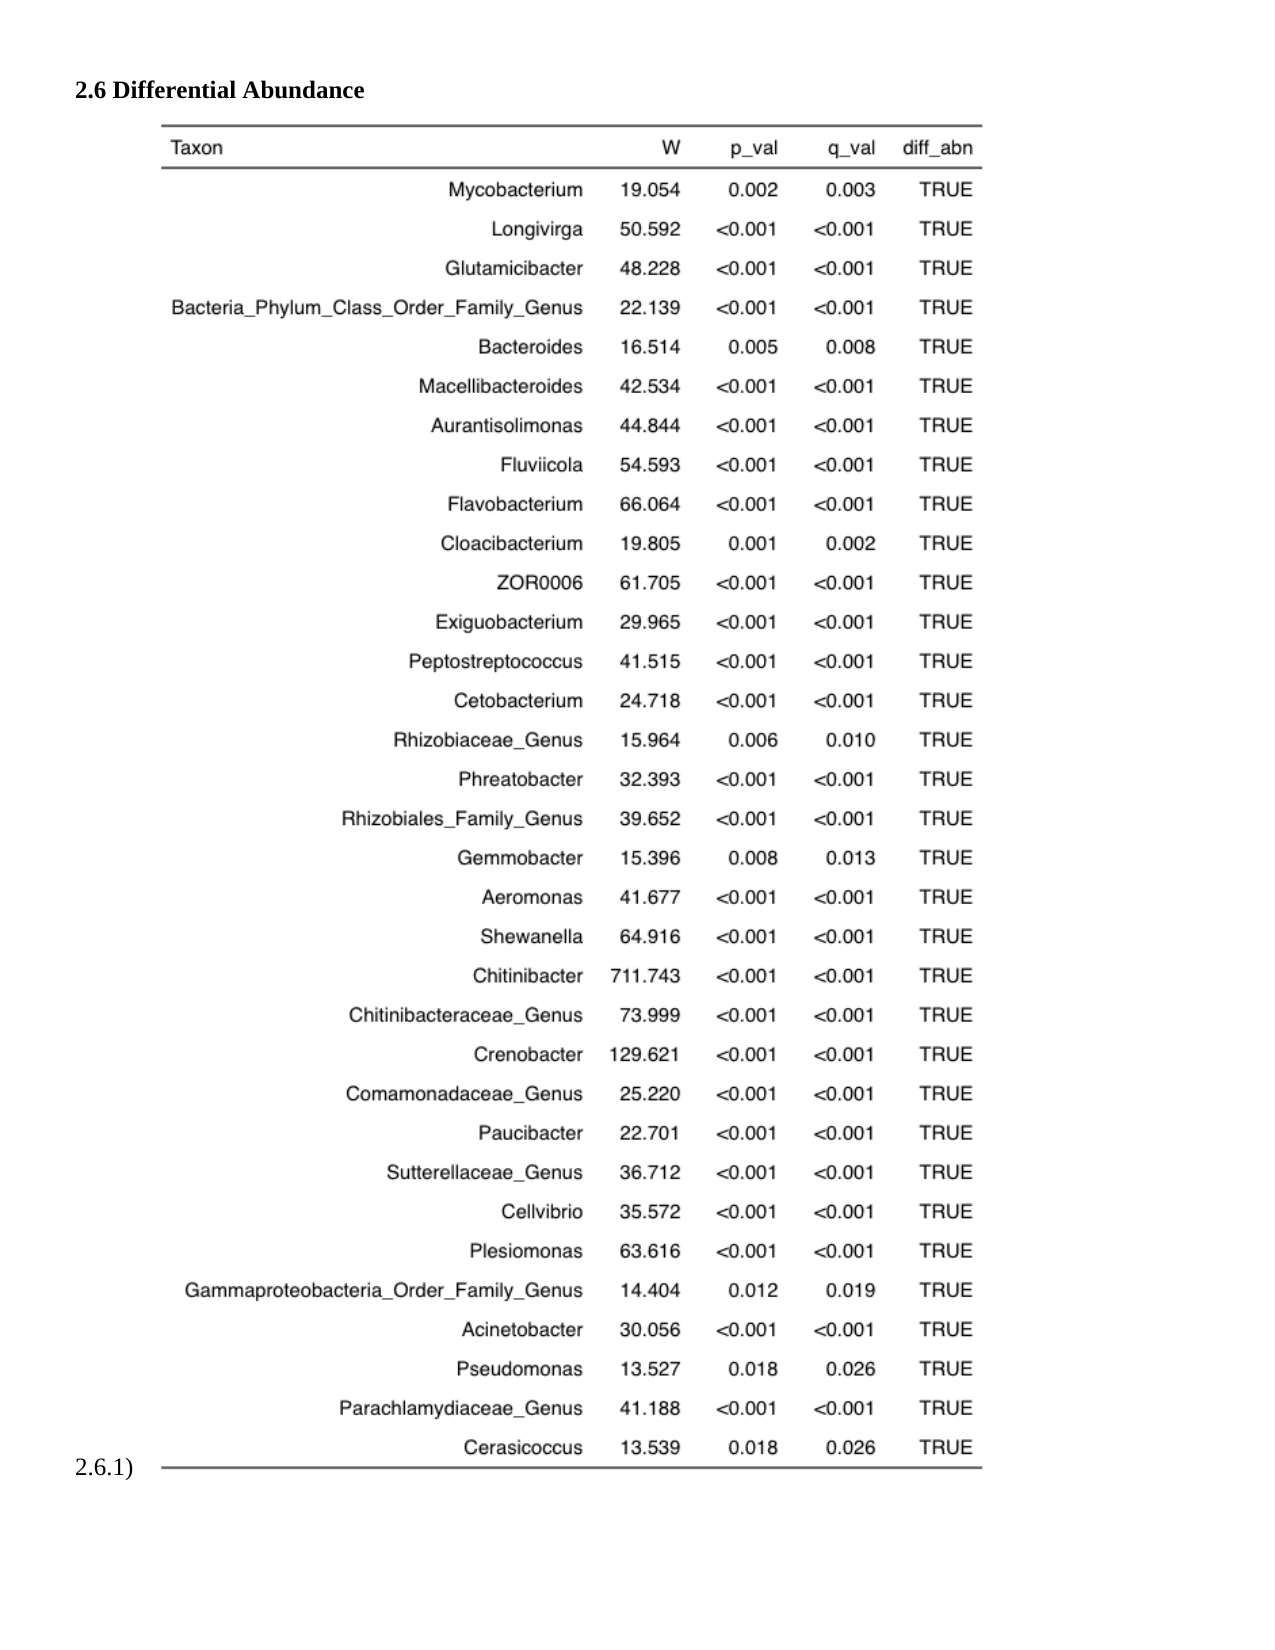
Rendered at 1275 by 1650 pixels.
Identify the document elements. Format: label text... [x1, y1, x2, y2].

text 2.6 Differential Abundance [75, 75, 1200, 104]
picture [133, 108, 1000, 1476]
